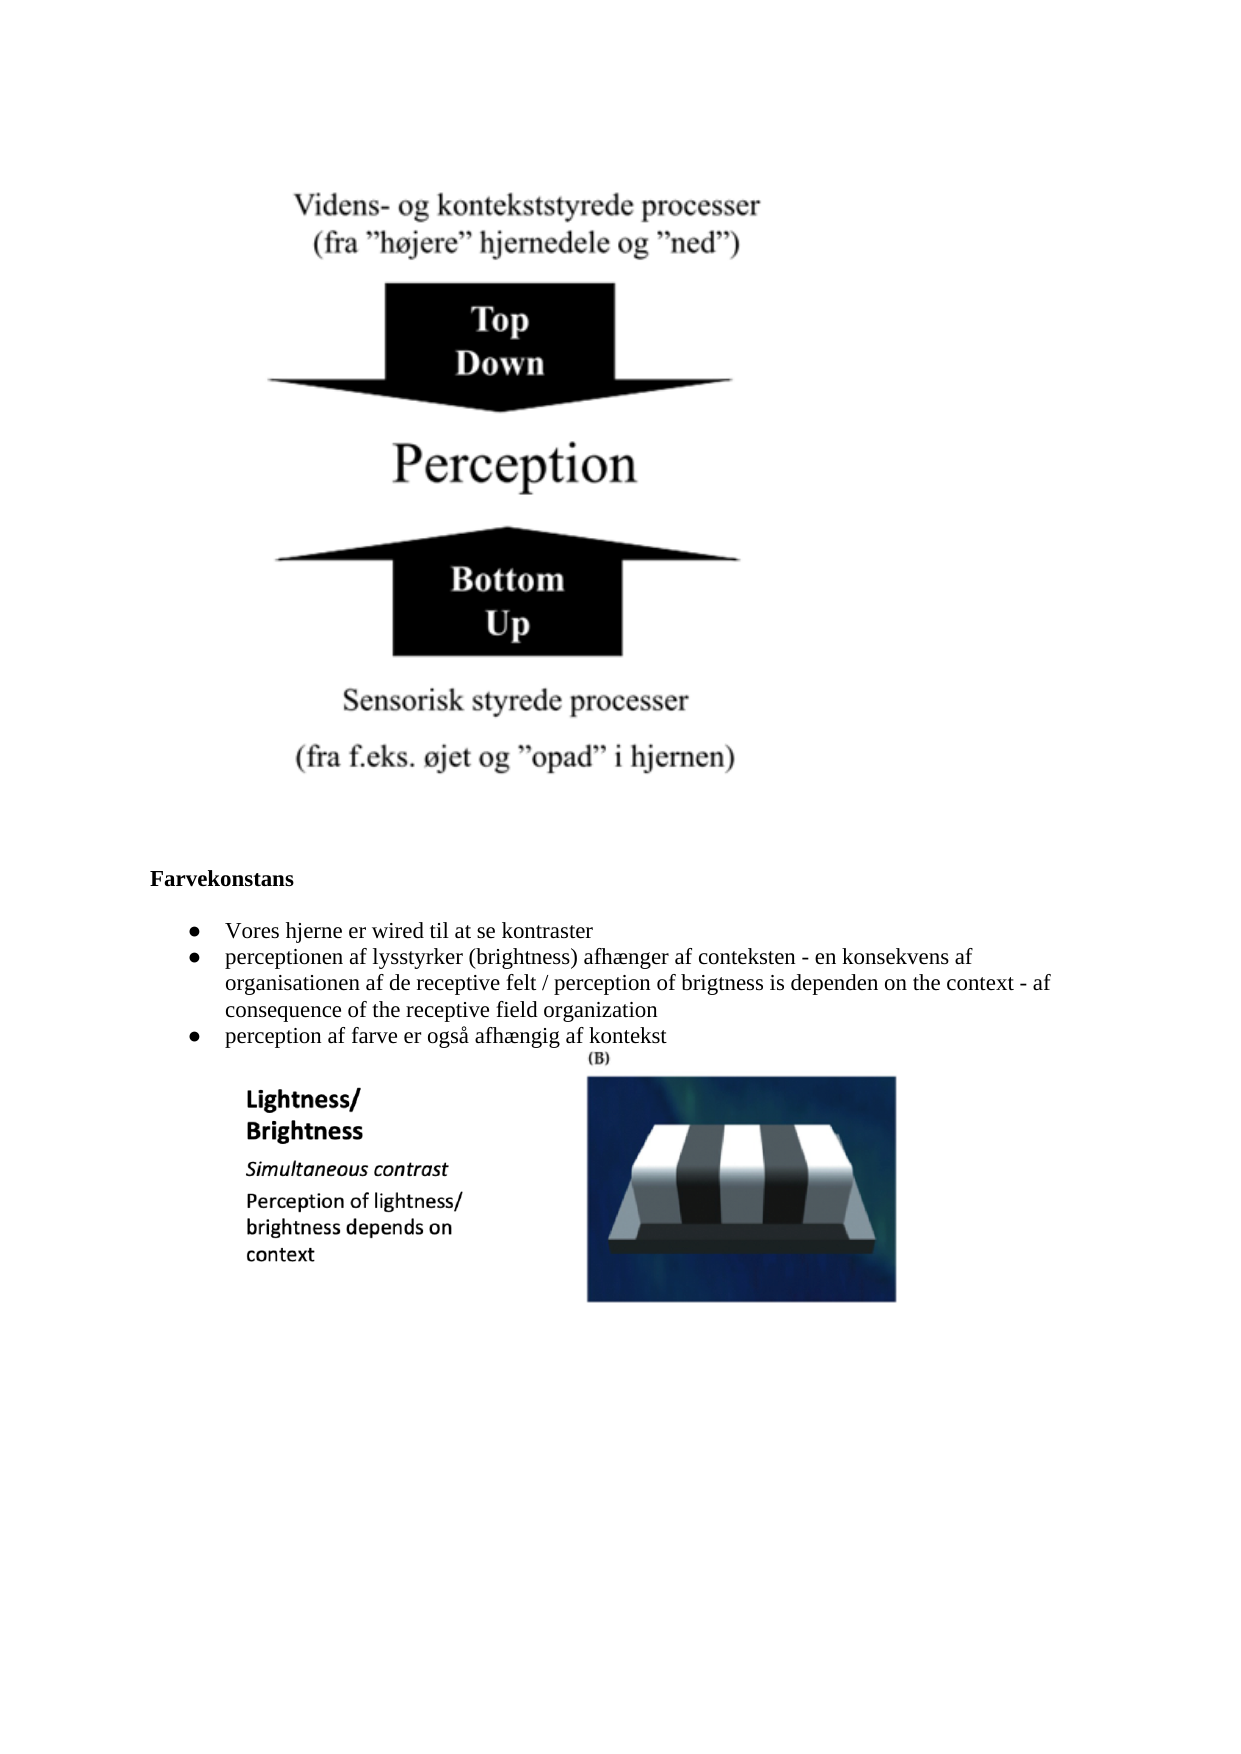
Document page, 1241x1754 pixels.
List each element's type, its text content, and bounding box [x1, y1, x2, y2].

text Farvekonstans [150, 865, 1090, 892]
list perceptionen af lysstyrker (brightness) afhænger af conteksten - en konsekvens af organisationen af de receptive felt / perception of brigtness is dependen on the context - af consequence of the receptive field organization [187, 943, 1090, 1022]
list Vores hjerne er wired til at se kontraster [187, 917, 1090, 943]
picture [225, 1048, 929, 1319]
picture [230, 150, 790, 789]
